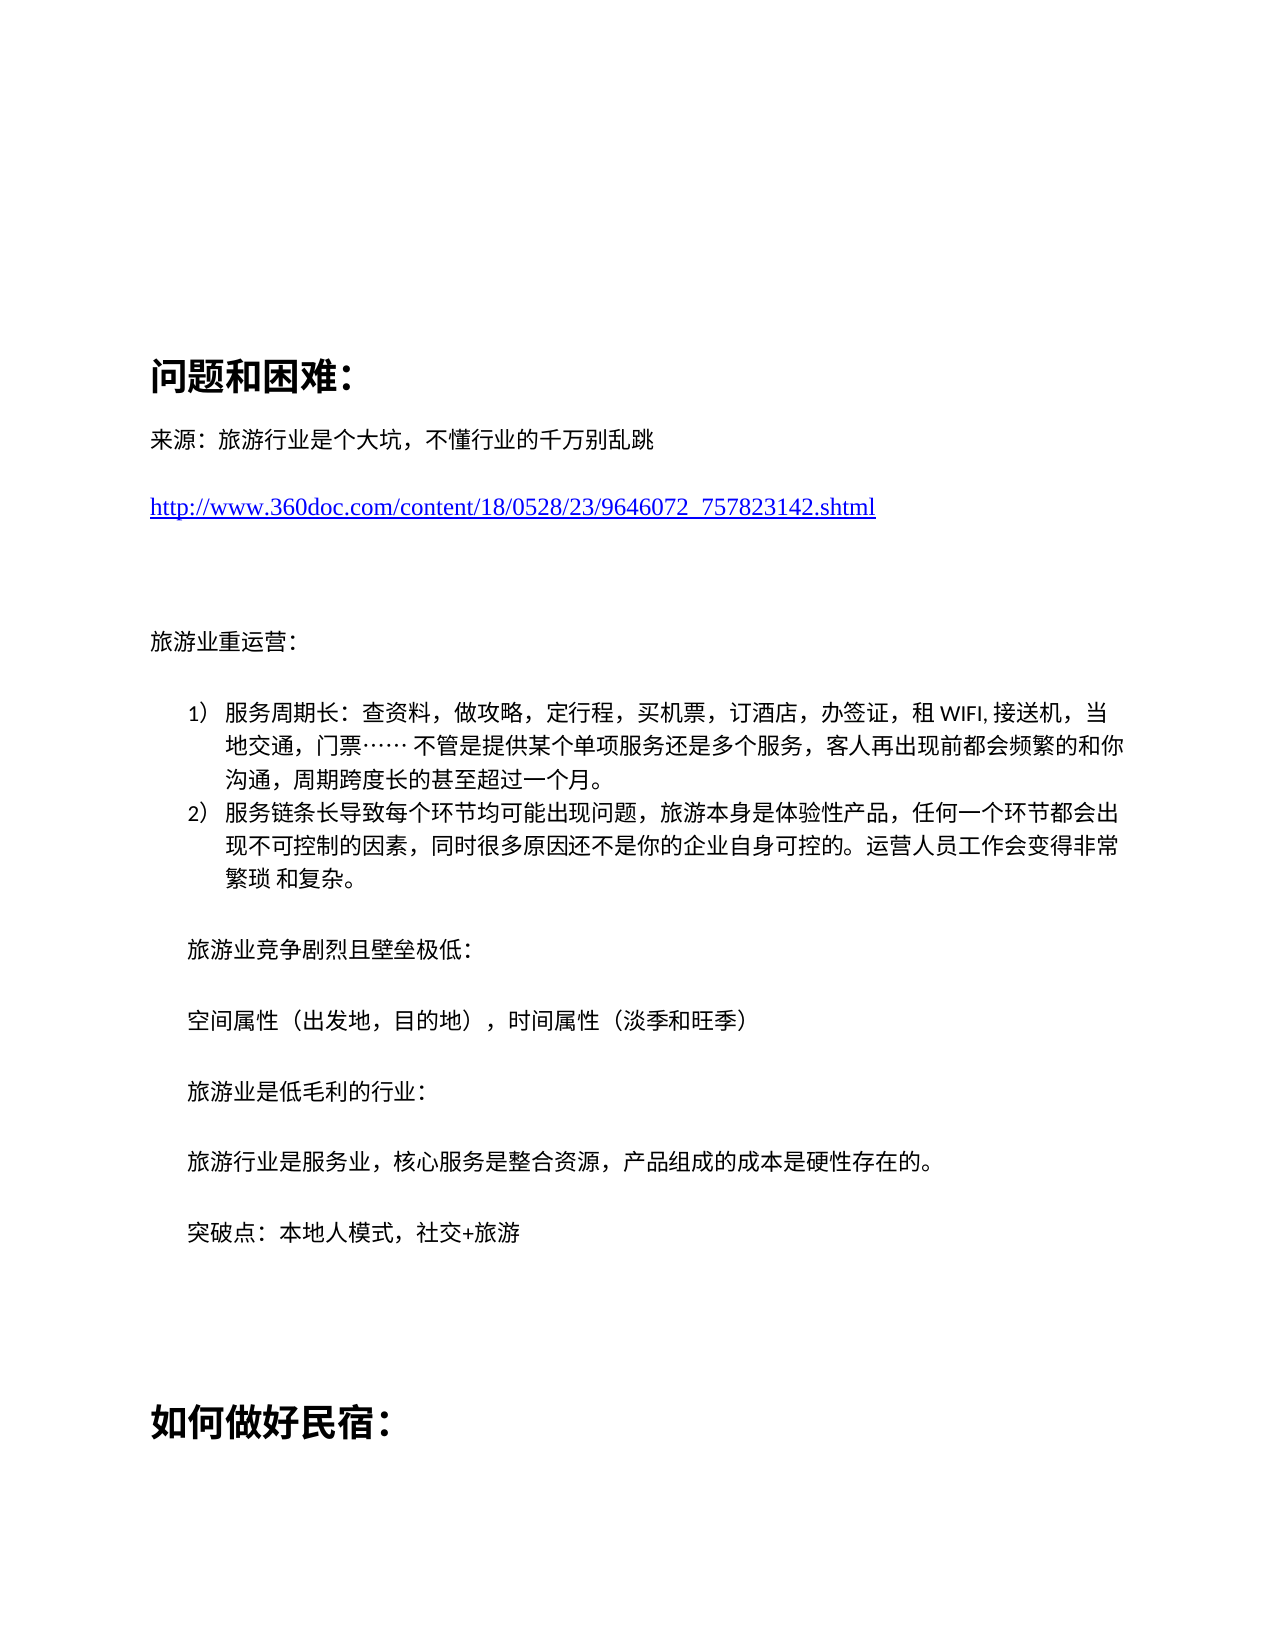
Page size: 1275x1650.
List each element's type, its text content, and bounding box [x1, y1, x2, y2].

list 服务链条长导致每个环节均可能出现问题，旅游本身是体验性产品，任何一个环节都会出现不可控制的因素，同时很多原因还不是你的企业自身可控的。运营人员工作会变得非常繁琐 和复杂。 [187, 795, 1125, 894]
text http://www.360doc.com/content/18/0528/23/9646072_757823142.shtml [150, 492, 1125, 521]
text 旅游业是低毛利的行业： [187, 1073, 1125, 1107]
text 空间属性（出发地，目的地），时间属性（淡季和旺季） [187, 1003, 1125, 1036]
text 旅游业竞争剧烈且壁垒极低： [187, 932, 1125, 965]
text 突破点：本地人模式，社交+旅游 [187, 1215, 1125, 1248]
text 旅游行业是服务业，核心服务是整合资源，产品组成的成本是硬性存在的。 [187, 1144, 1125, 1177]
text 问题和困难： [150, 347, 1125, 401]
list 服务周期长：查资料，做攻略，定行程，买机票，订酒店，办签证，租WIFI, 接送机，当地交通，门票…… 不管是提供某个单项服务还是多个服务，客人再出现前都会频繁的和你沟通，周期跨度长的甚至超过一个月。 [187, 695, 1125, 795]
text 旅游业重运营： [150, 624, 1125, 657]
text 来源：旅游行业是个大坑，不懂行业的千万别乱跳 [150, 422, 1125, 455]
text 如何做好民宿： [150, 1392, 1125, 1447]
